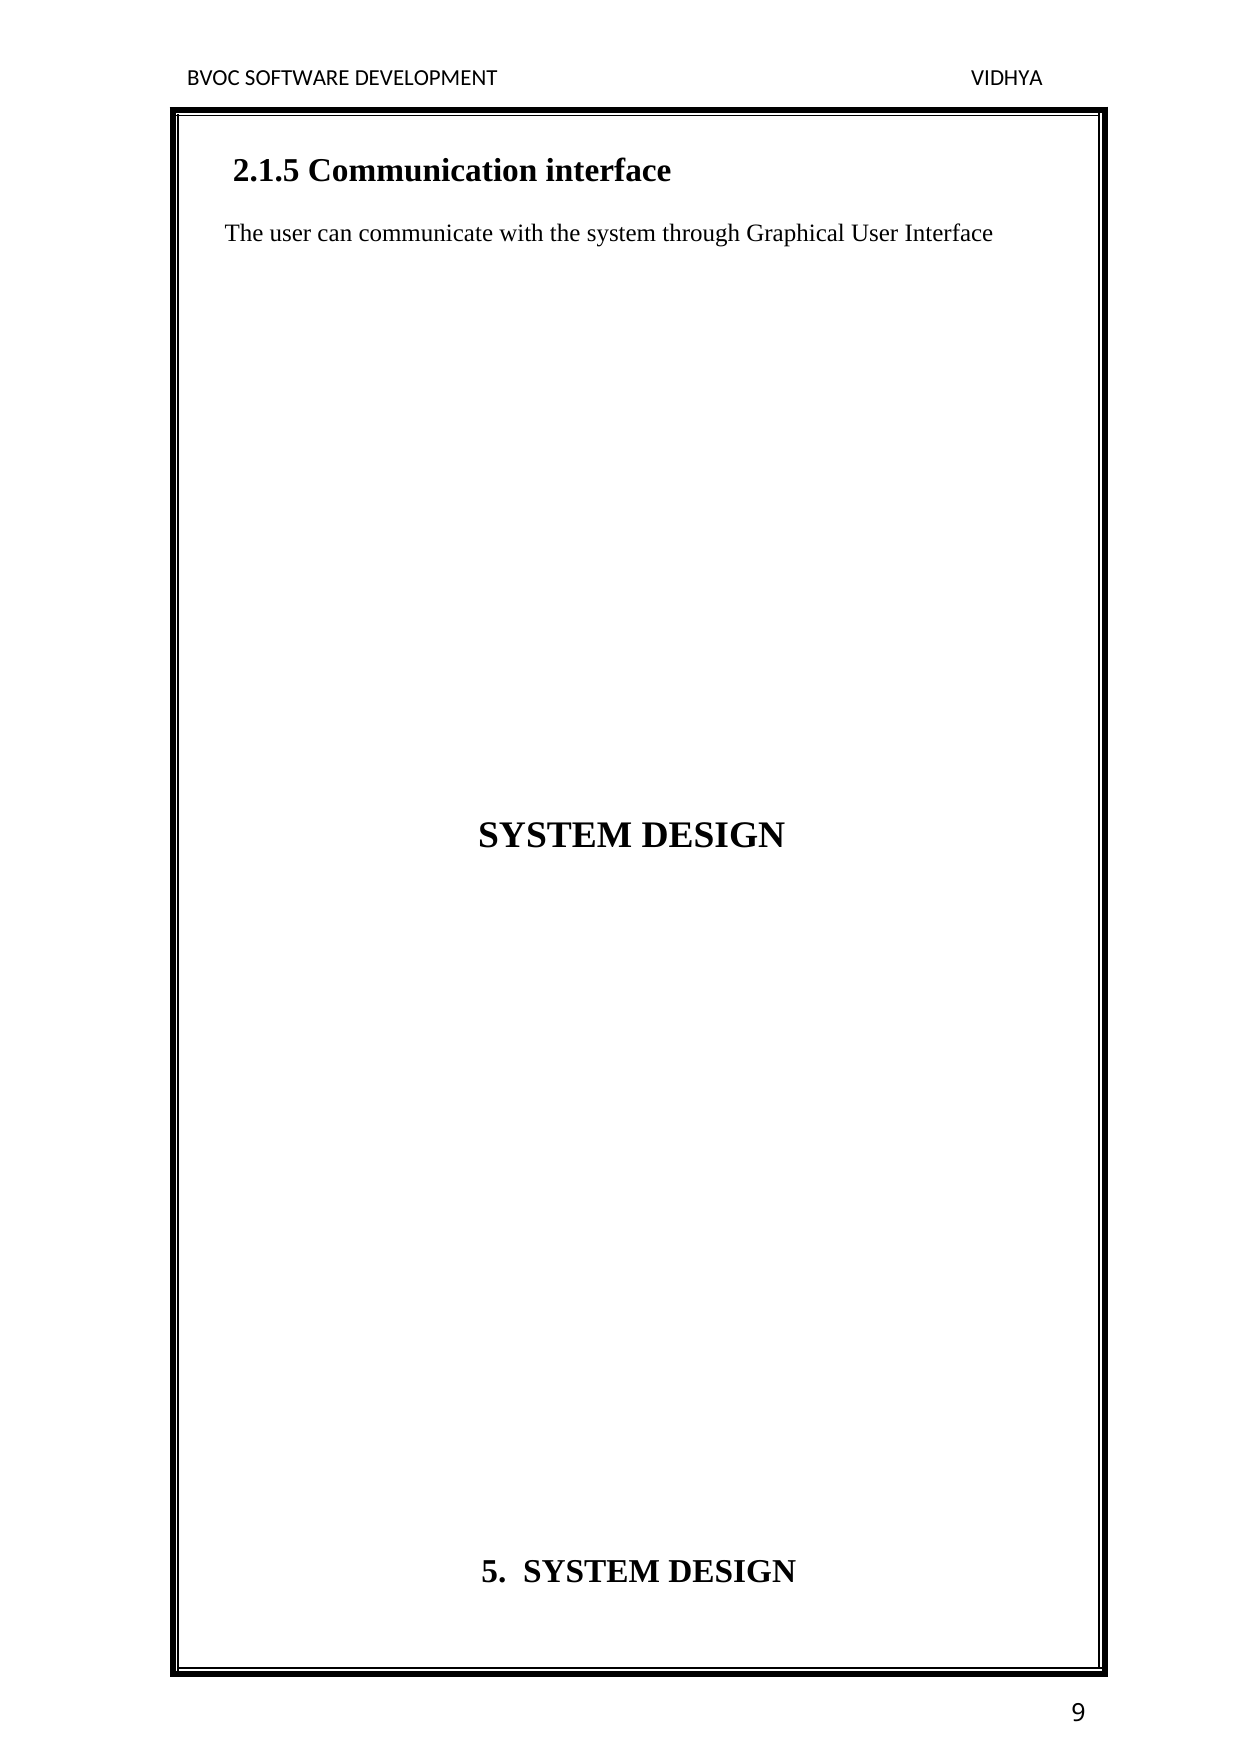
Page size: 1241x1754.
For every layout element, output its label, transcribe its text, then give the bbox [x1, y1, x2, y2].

text SYSTEM DESIGN [187, 813, 1053, 856]
text 5. SYSTEM DESIGN [224, 1552, 1053, 1590]
text The user can communicate with the system through Graphical User Interface [224, 218, 1053, 247]
text 2.1.5 Communication interface [224, 150, 1053, 188]
